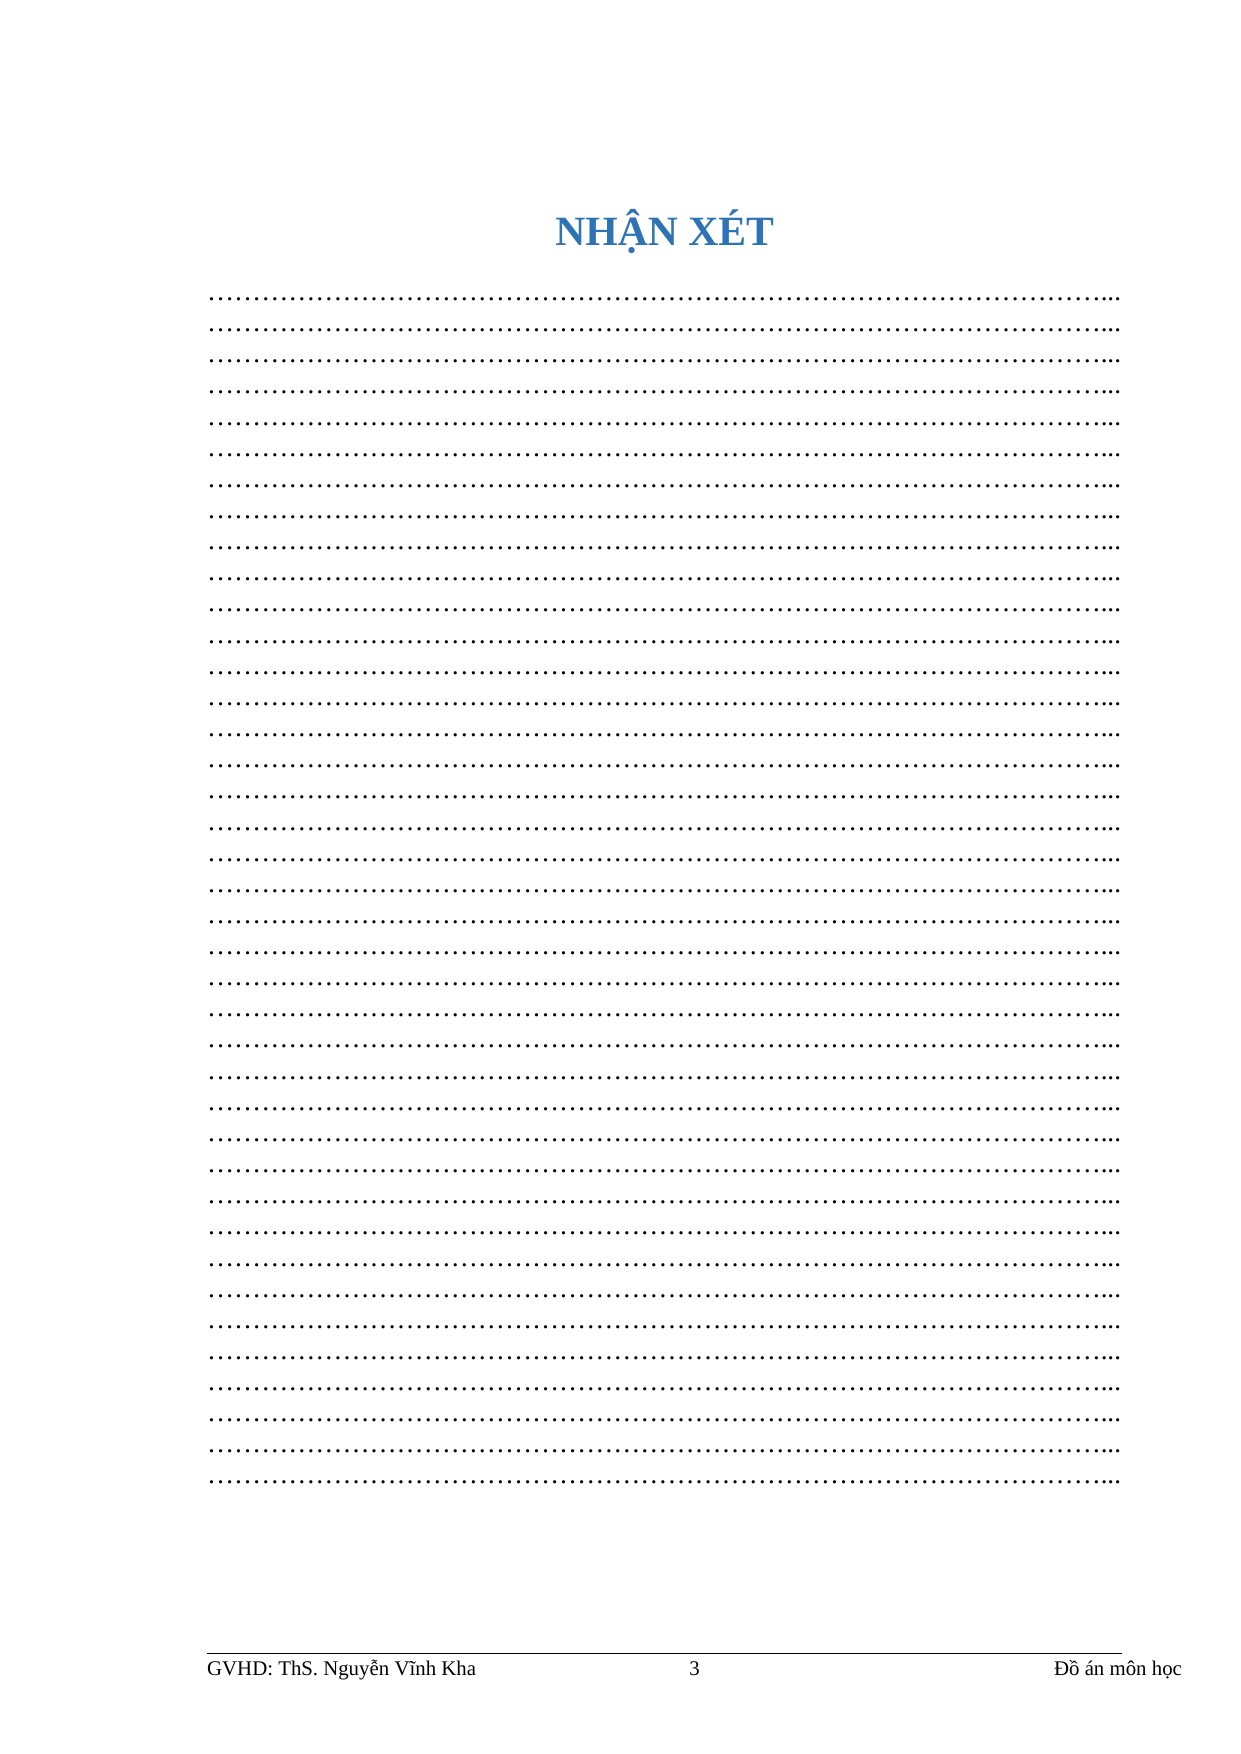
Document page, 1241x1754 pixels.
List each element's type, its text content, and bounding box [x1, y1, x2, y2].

text ………………………………………………………………………………………... [207, 306, 1122, 337]
text ………………………………………………………………………………………... [207, 1241, 1122, 1272]
text ………………………………………………………………………………………... [207, 711, 1122, 742]
text ………………………………………………………………………………………... [207, 1178, 1122, 1209]
text ………………………………………………………………………………………... [207, 368, 1122, 400]
text ………………………………………………………………………………………... [207, 804, 1122, 836]
text ………………………………………………………………………………………... [207, 462, 1122, 493]
text ………………………………………………………………………………………... [207, 867, 1122, 898]
text ………………………………………………………………………………………... [207, 773, 1122, 804]
text ………………………………………………………………………………………... [207, 929, 1122, 960]
text ………………………………………………………………………………………... [207, 555, 1122, 587]
text ………………………………………………………………………………………... [207, 1396, 1122, 1427]
text ………………………………………………………………………………………... [207, 1147, 1122, 1178]
text ………………………………………………………………………………………... [207, 1054, 1122, 1085]
text ………………………………………………………………………………………... [207, 275, 1122, 306]
text ………………………………………………………………………………………... [207, 1023, 1122, 1054]
text ………………………………………………………………………………………... [207, 337, 1122, 368]
text ………………………………………………………………………………………... [207, 1459, 1122, 1490]
text ………………………………………………………………………………………... [207, 1272, 1122, 1303]
text ………………………………………………………………………………………... [207, 1116, 1122, 1147]
text ………………………………………………………………………………………... [207, 1209, 1122, 1241]
text ………………………………………………………………………………………... [207, 618, 1122, 649]
text ………………………………………………………………………………………... [207, 1334, 1122, 1365]
text ………………………………………………………………………………………... [207, 431, 1122, 462]
text ………………………………………………………………………………………... [207, 742, 1122, 773]
text NHẬN XÉT [207, 207, 1122, 255]
text ………………………………………………………………………………………... [207, 493, 1122, 524]
text ………………………………………………………………………………………... [207, 680, 1122, 711]
text ………………………………………………………………………………………... [207, 400, 1122, 431]
text ………………………………………………………………………………………... [207, 1427, 1122, 1459]
text ………………………………………………………………………………………... [207, 1365, 1122, 1396]
text ………………………………………………………………………………………... [207, 1303, 1122, 1334]
text ………………………………………………………………………………………... [207, 898, 1122, 929]
text ………………………………………………………………………………………... [207, 1085, 1122, 1116]
text ………………………………………………………………………………………... [207, 991, 1122, 1023]
text ………………………………………………………………………………………... [207, 836, 1122, 867]
text ………………………………………………………………………………………... [207, 960, 1122, 991]
text ………………………………………………………………………………………... [207, 587, 1122, 618]
text ………………………………………………………………………………………... [207, 649, 1122, 680]
text ………………………………………………………………………………………... [207, 524, 1122, 555]
